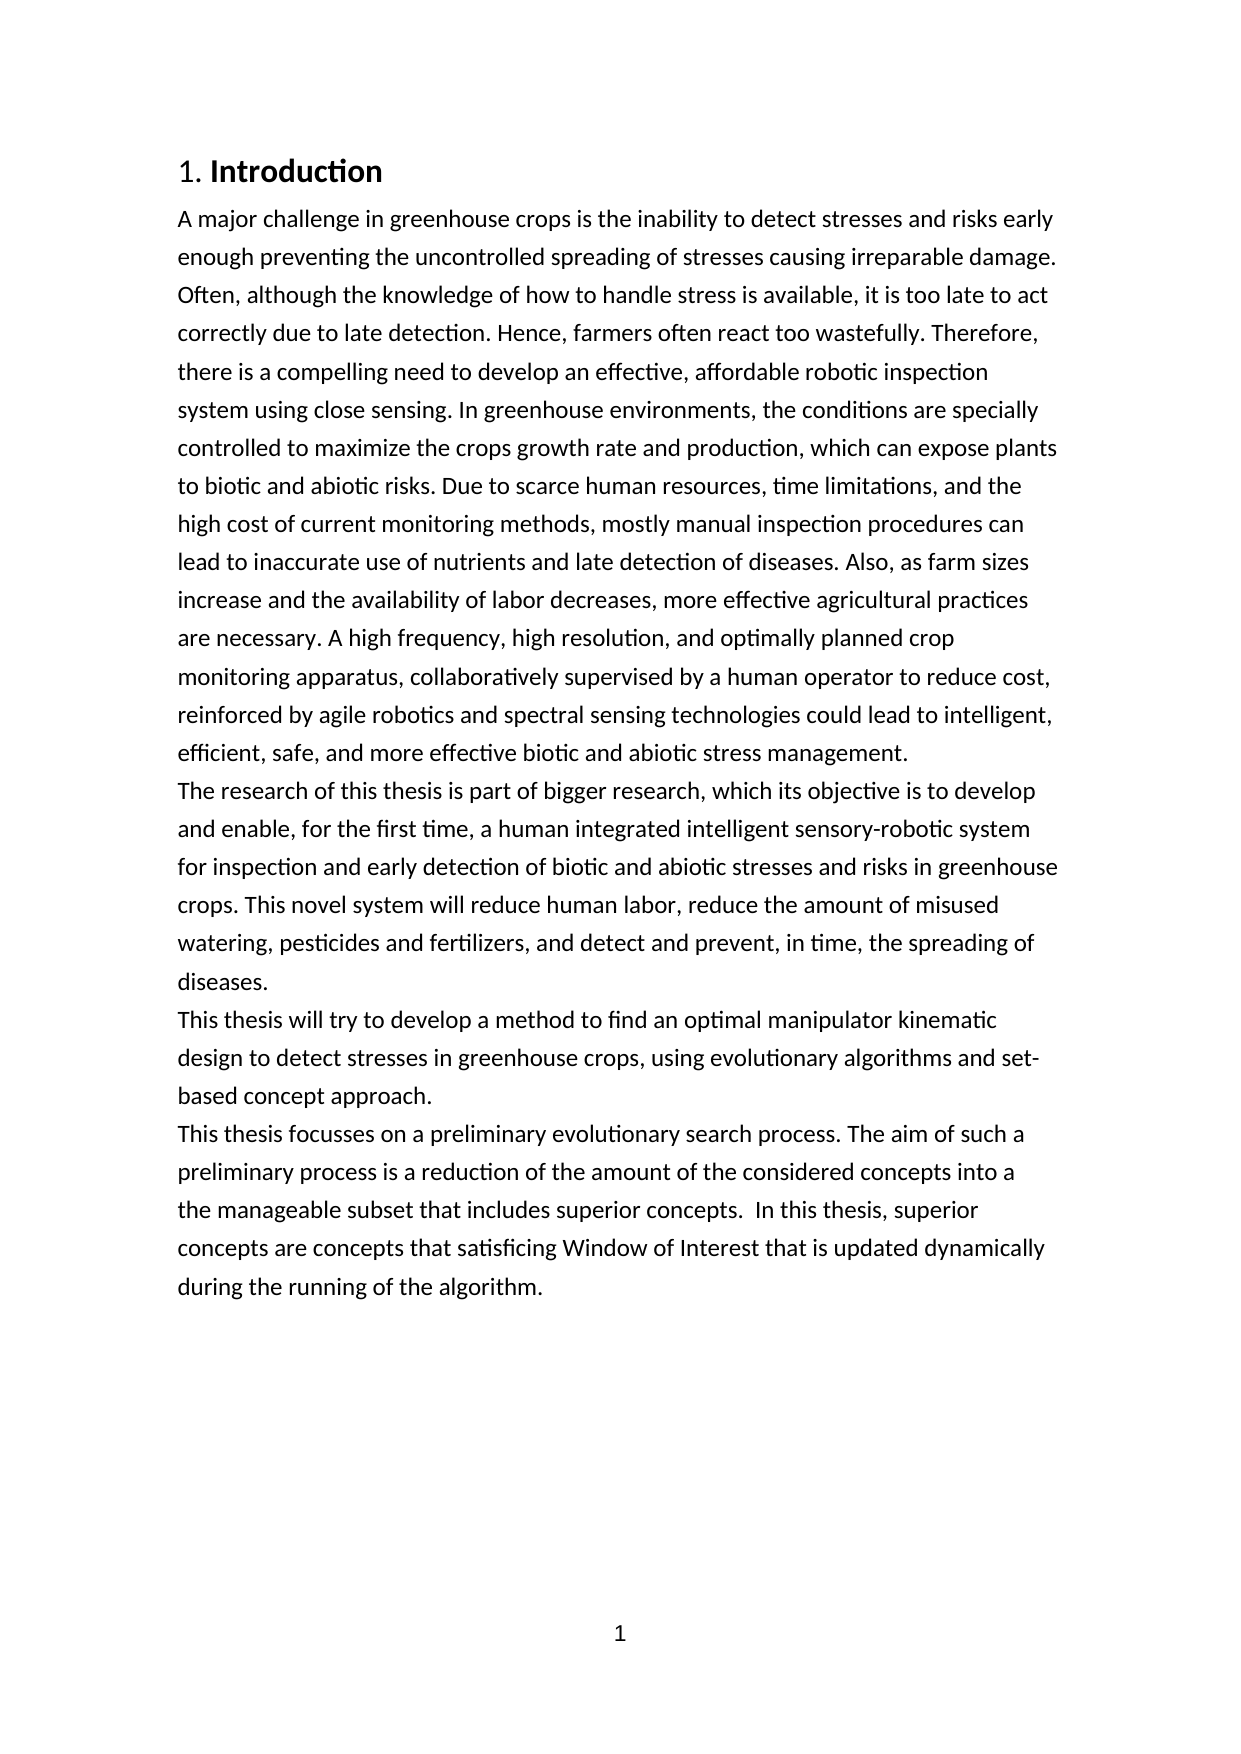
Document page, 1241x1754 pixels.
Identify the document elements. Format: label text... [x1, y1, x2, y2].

text preliminary process is a reduction of the amount of the considered concepts into a [177, 1156, 1063, 1187]
text the manageable subset that includes superior concepts. In this thesis, superior concepts are concepts that satisficing Window of Interest that is updated dynamically during the running of the algorithm. [177, 1194, 1063, 1301]
text This thesis will try to develop a method to find an optimal manipulator kinematic design to detect stresses in greenhouse crops, using evolutionary algorithms and set-based concept approach. [177, 1004, 1063, 1111]
text The research of this thesis is part of bigger research, which its objective is to develop and enable, for the first time, a human integrated intelligent sensory-robotic system for inspection and early detection of biotic and abiotic stresses and risks in greenhouse crops. This novel system will reduce human labor, reduce the amount of misused watering, pesticides and fertilizers, and detect and prevent, in time, the spreading of diseases. [177, 775, 1063, 996]
subtitle Introduction [177, 150, 1063, 191]
text A major challenge in greenhouse crops is the inability to detect stresses and risks early enough preventing the uncontrolled spreading of stresses causing irreparable damage. Often, although the knowledge of how to handle stress is available, it is too late to act correctly due to late detection. Hence, farmers often react too wastefully. Therefore, there is a compelling need to develop an effective, affordable robotic inspection system using close sensing. In greenhouse environments, the conditions are specially controlled to maximize the crops growth rate and production, which can expose plants to biotic and abiotic risks. Due to scarce human resources, time limitations, and the high cost of current monitoring methods, mostly manual inspection procedures can lead to inaccurate use of nutrients and late detection of diseases. Also, as farm sizes increase and the availability of labor decreases, more effective agricultural practices are necessary. A high frequency, high resolution, and optimally planned crop monitoring apparatus, collaboratively supervised by a human operator to reduce cost, reinforced by agile robotics and spectral sensing technologies could lead to intelligent, efficient, safe, and more effective biotic and abiotic stress management. [177, 203, 1063, 767]
text This thesis focusses on a preliminary evolutionary search process. The aim of such a [177, 1118, 1063, 1149]
